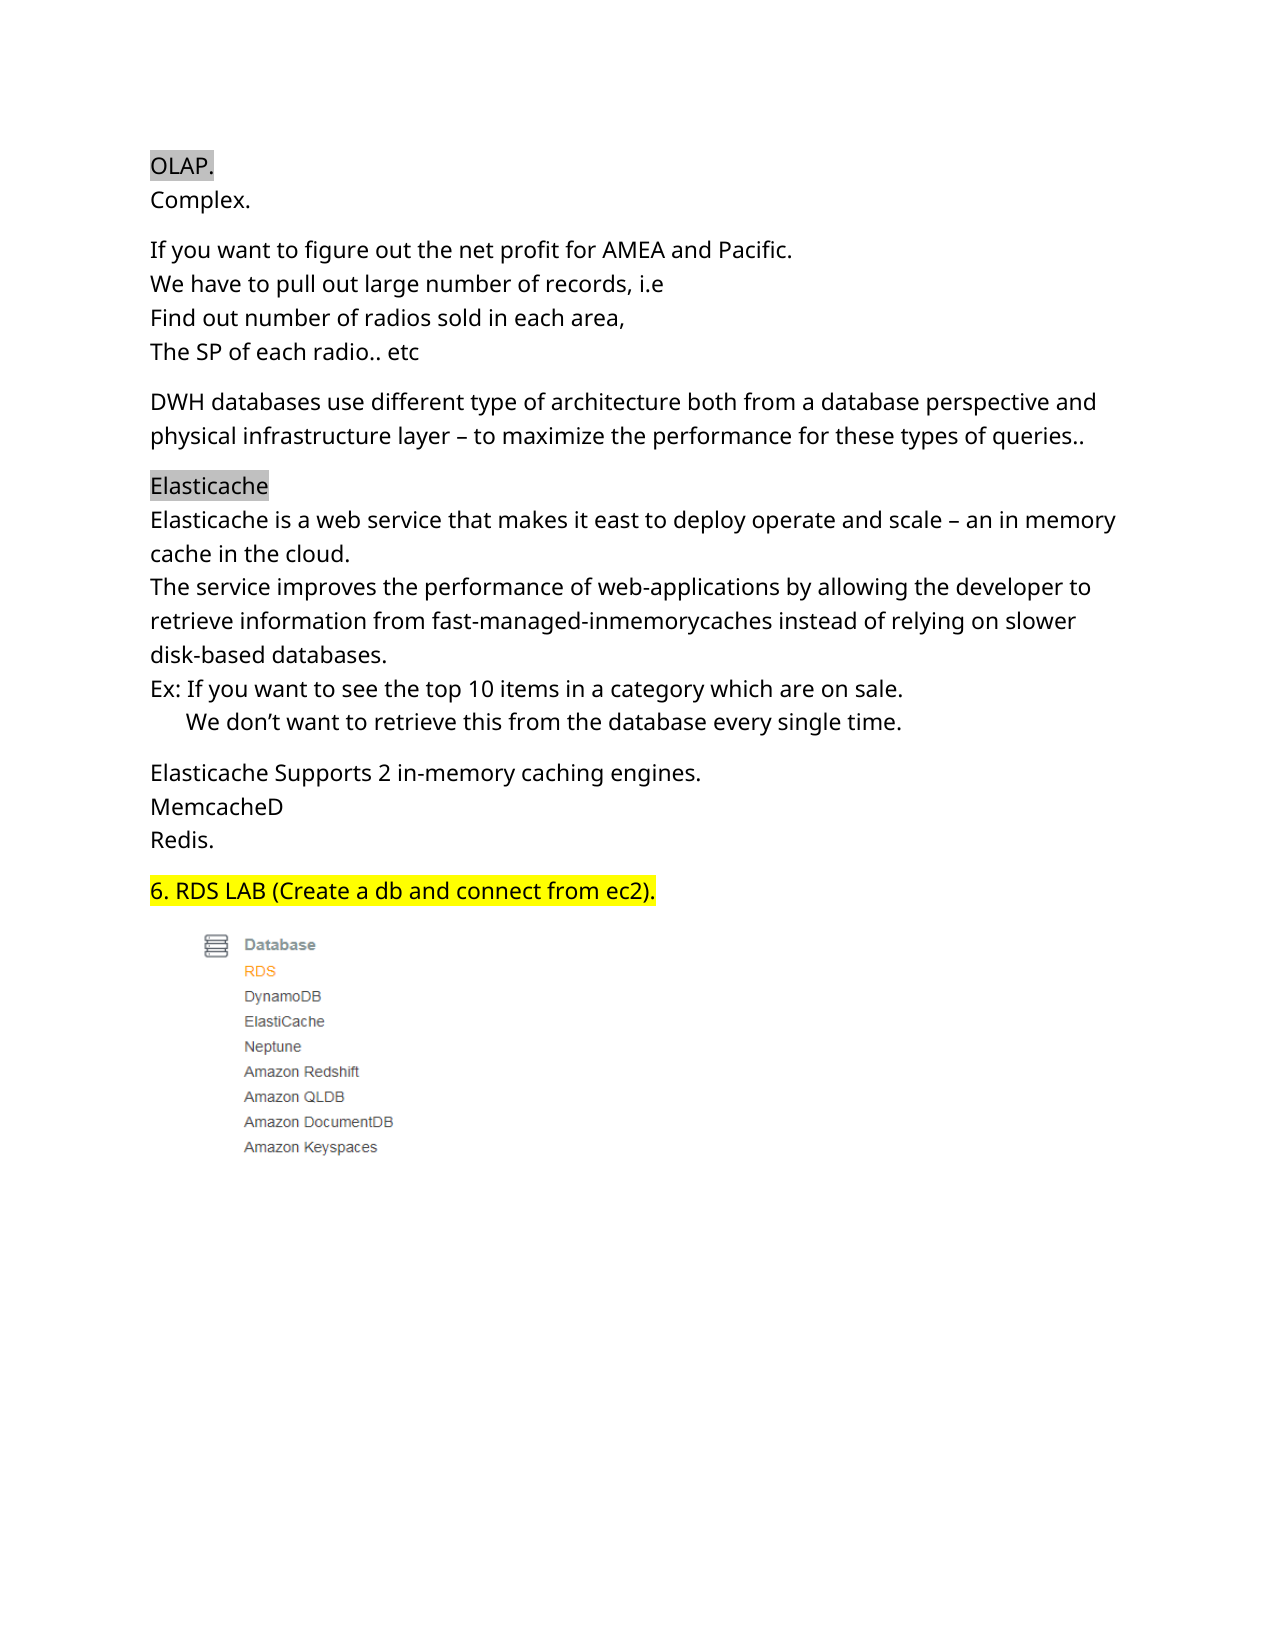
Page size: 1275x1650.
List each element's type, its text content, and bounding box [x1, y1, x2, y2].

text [150, 925, 1125, 1201]
picture [197, 925, 411, 1168]
text 6. RDS LAB (Create a db and connect from ec2). [150, 874, 1125, 906]
text If you want to figure out the net profit for AMEA and Pacific. We have to pull out large number of records, i.e Find out number of radios sold in each area, The SP of each radio.. etc [150, 234, 1125, 367]
text OLAP. Complex. [150, 150, 1125, 215]
text Elasticache Elasticache is a web service that makes it east to deploy operate and scale – an in memory cache in the cloud. The service improves the performance of web-applications by allowing the developer to retrieve information from fast-managed-inmemorycaches instead of relying on slower disk-based databases. Ex: If you want to see the top 10 items in a category which are on sale. We don’t want to retrieve this from the database every single time. [150, 470, 1125, 737]
text DWH databases use different type of architecture both from a database perspective and physical infrastructure layer – to maximize the performance for these types of queries.. [150, 386, 1125, 451]
text Elasticache Supports 2 in-memory caching engines. MemcacheD Redis. [150, 757, 1125, 855]
